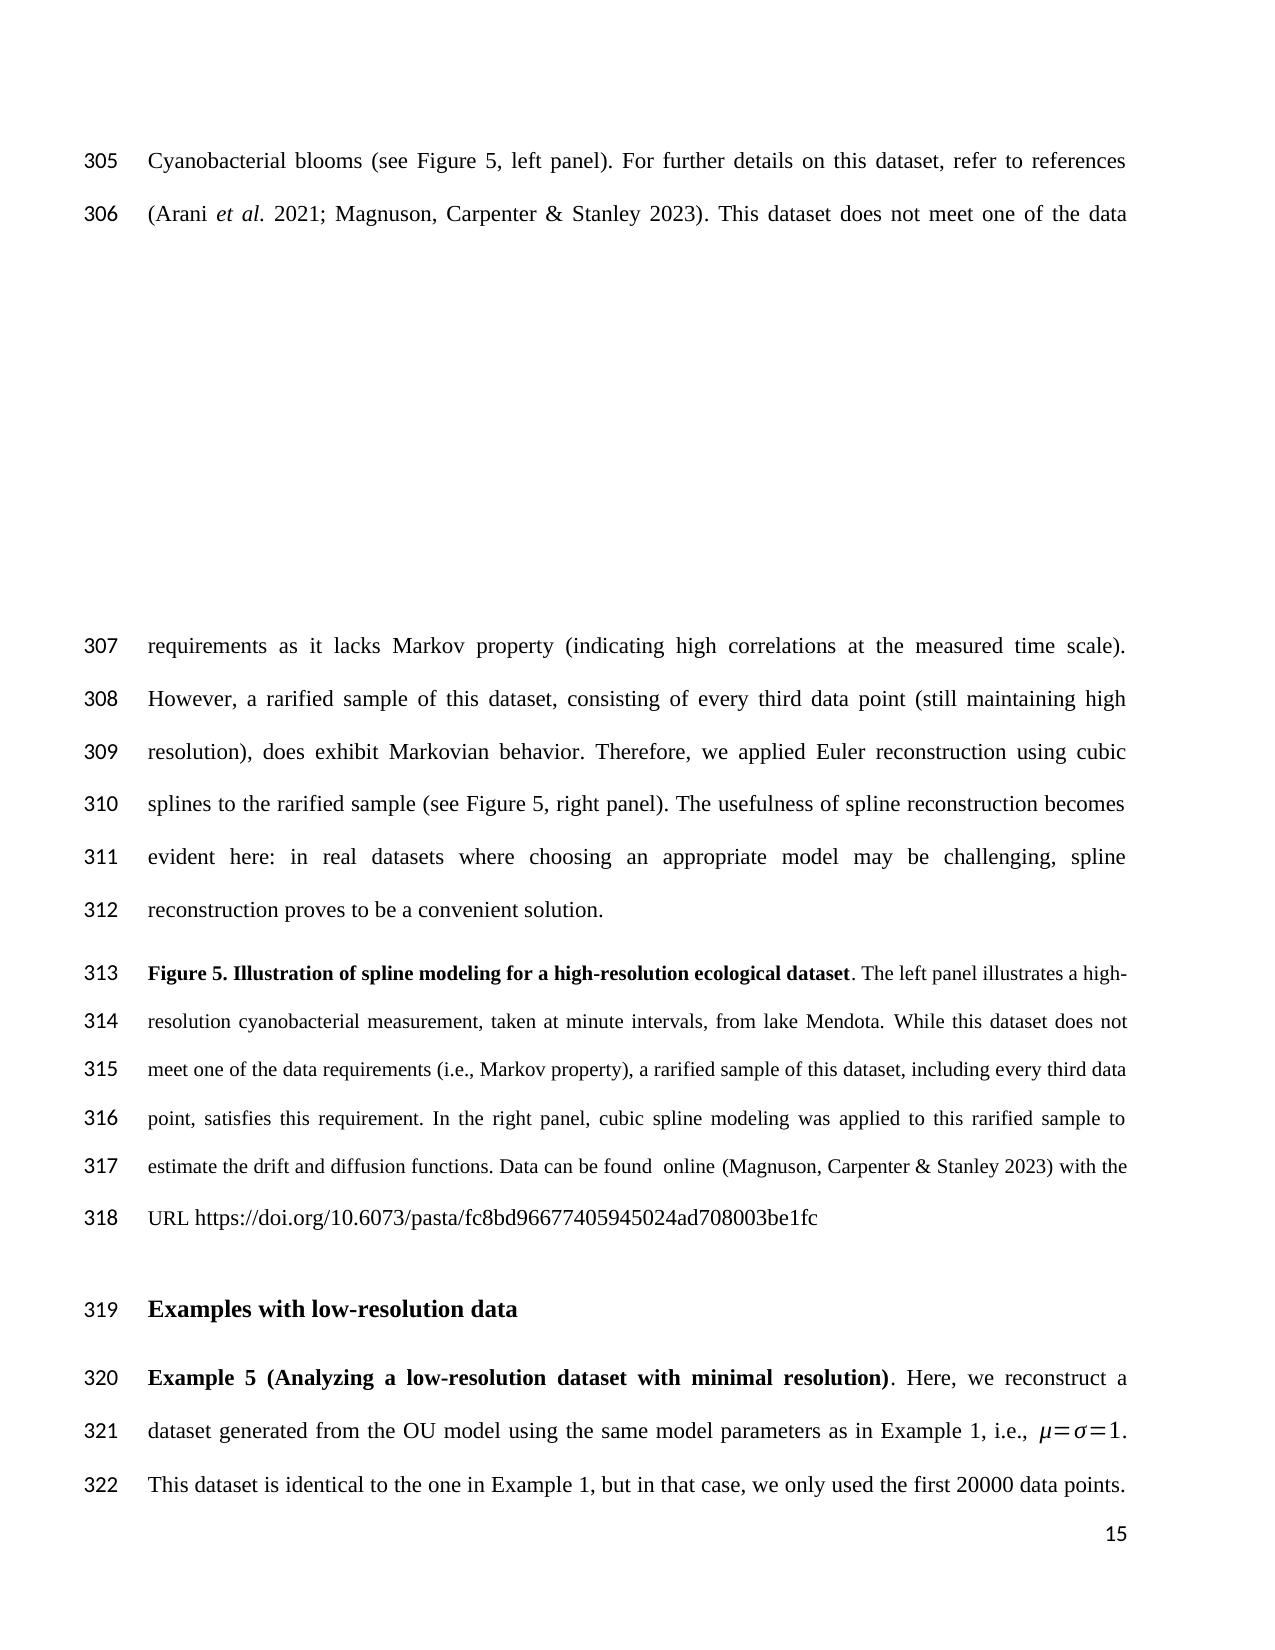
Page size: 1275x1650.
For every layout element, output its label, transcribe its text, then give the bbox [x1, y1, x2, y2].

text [148, 1364, 1127, 1497]
text Examples with low-resolution data [148, 1294, 1127, 1323]
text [148, 148, 1127, 922]
text Figure 5. Illustration of spline modeling for a high-resolution ecological dataset. The left panel illustrates a high-resolution cyanobacterial measurement, taken at minute intervals, from lake Mendota. While this dataset does not meet one of the data requirements (i.e., Markov property), a rarified sample of this dataset, including every third data point, satisfies this requirement. In the right panel, cubic spline modeling was applied to this rarified sample to estimate the drift and diffusion functions. Data can be found online (Magnuson, Carpenter & Stanley 2023) with the URL https://doi.org/10.6073/pasta/fc8bd96677405945024ad708003be1fc [148, 961, 1127, 1230]
